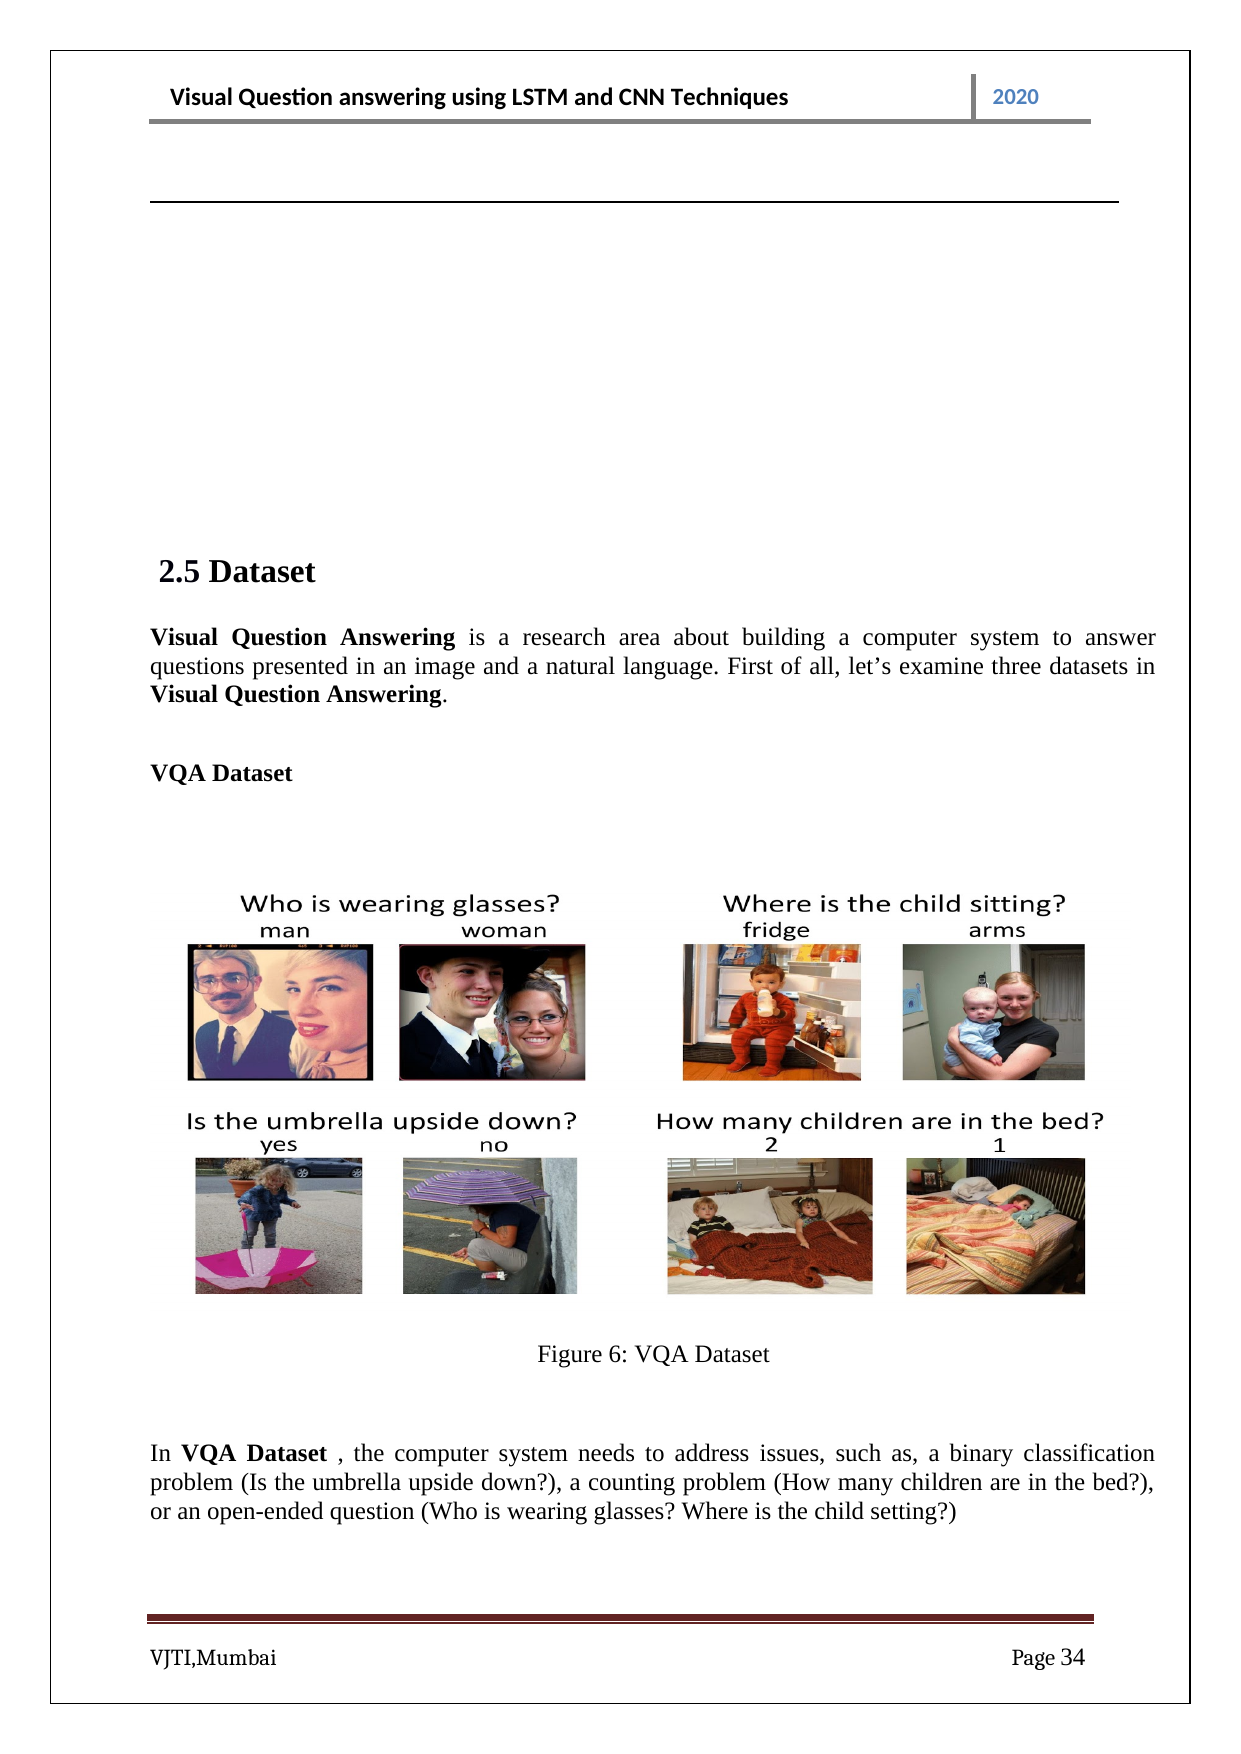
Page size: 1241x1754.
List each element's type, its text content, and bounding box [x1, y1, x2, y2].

subtitle VQA Dataset [150, 758, 1156, 787]
picture [150, 885, 1131, 1311]
text Figure 6: VQA Dataset [150, 1339, 1156, 1368]
text 2.5 Dataset [150, 551, 1156, 589]
text Visual Question Answering is a research area about building a computer system to answer questions presented in an image and a natural language. First of all, let’s examine three datasets in Visual Question Answering. [150, 622, 1156, 708]
text In VQA Dataset , the computer system needs to address issues, such as, a binary classification problem (Is the umbrella upside down?), a counting problem (How many children are in the bed?), or an open-ended question (Who is wearing glasses? Where is the child setting?) [150, 1438, 1156, 1525]
